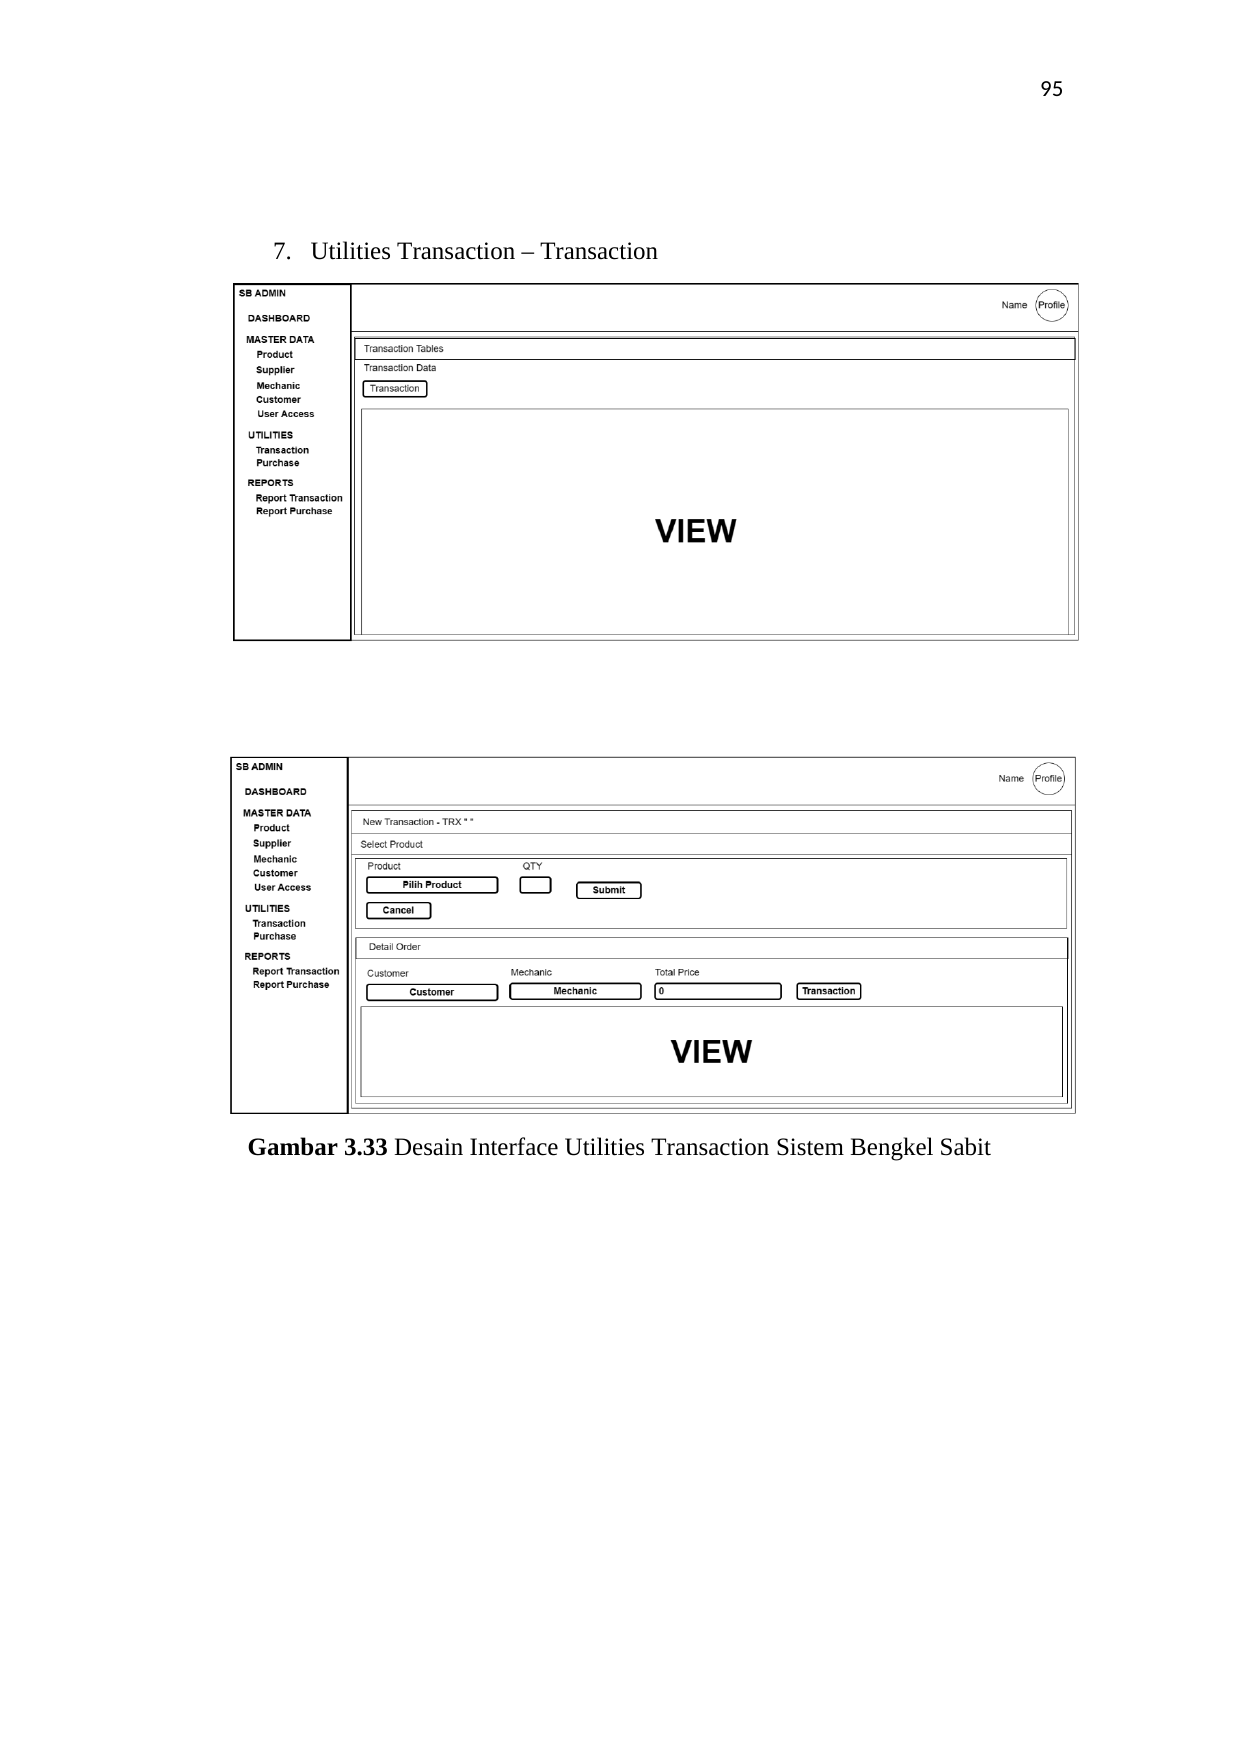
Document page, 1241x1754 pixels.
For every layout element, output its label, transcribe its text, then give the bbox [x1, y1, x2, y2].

list Utilities Transaction – Transaction [273, 236, 1063, 265]
picture [226, 283, 1079, 1114]
